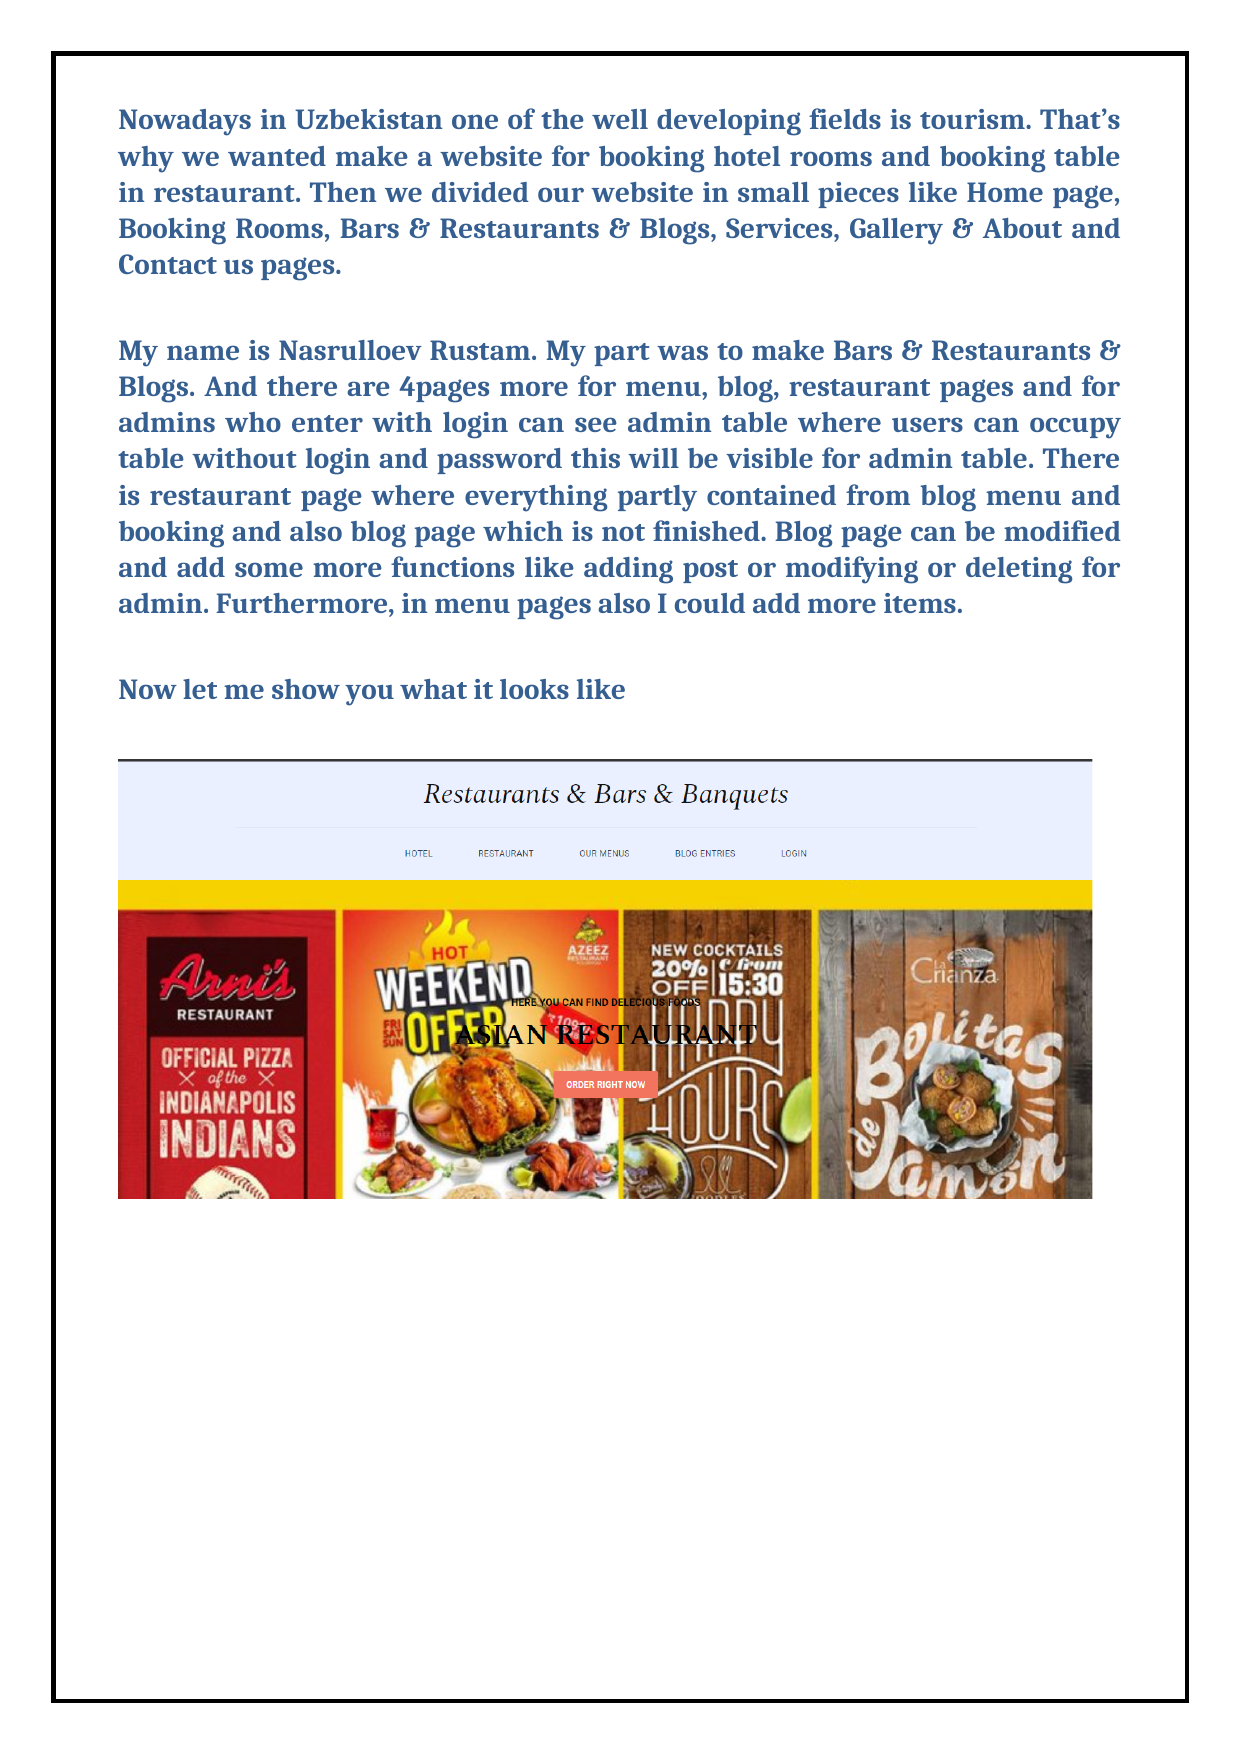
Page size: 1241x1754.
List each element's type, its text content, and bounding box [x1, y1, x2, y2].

picture [118, 759, 1093, 1199]
subtitle Now let me show you what it looks like [118, 673, 1122, 707]
subtitle Nowadays in Uzbekistan one of the well developing fields is tourism. That’s why we wanted make a website for booking hotel rooms and booking table in restaurant. Then we divided our website in small pieces like Home page, Booking Rooms, Bars & Restaurants & Blogs, Services, Gallery & About and Contact us pages. [118, 103, 1122, 282]
subtitle My name is Nasrulloev Rustam. My part was to make Bars & Restaurants & Blogs. And there are 4pages more for menu, blog, restaurant pages and for admins who enter with login can see admin table where users can occupy table without login and password this will be visible for admin table. There is restaurant page where everything partly contained from blog menu and booking and also blog page which is not finished. Blog page can be modified and add some more functions like adding post or modifying or deleting for admin. Furthermore, in menu pages also I could add more items. [118, 334, 1122, 621]
